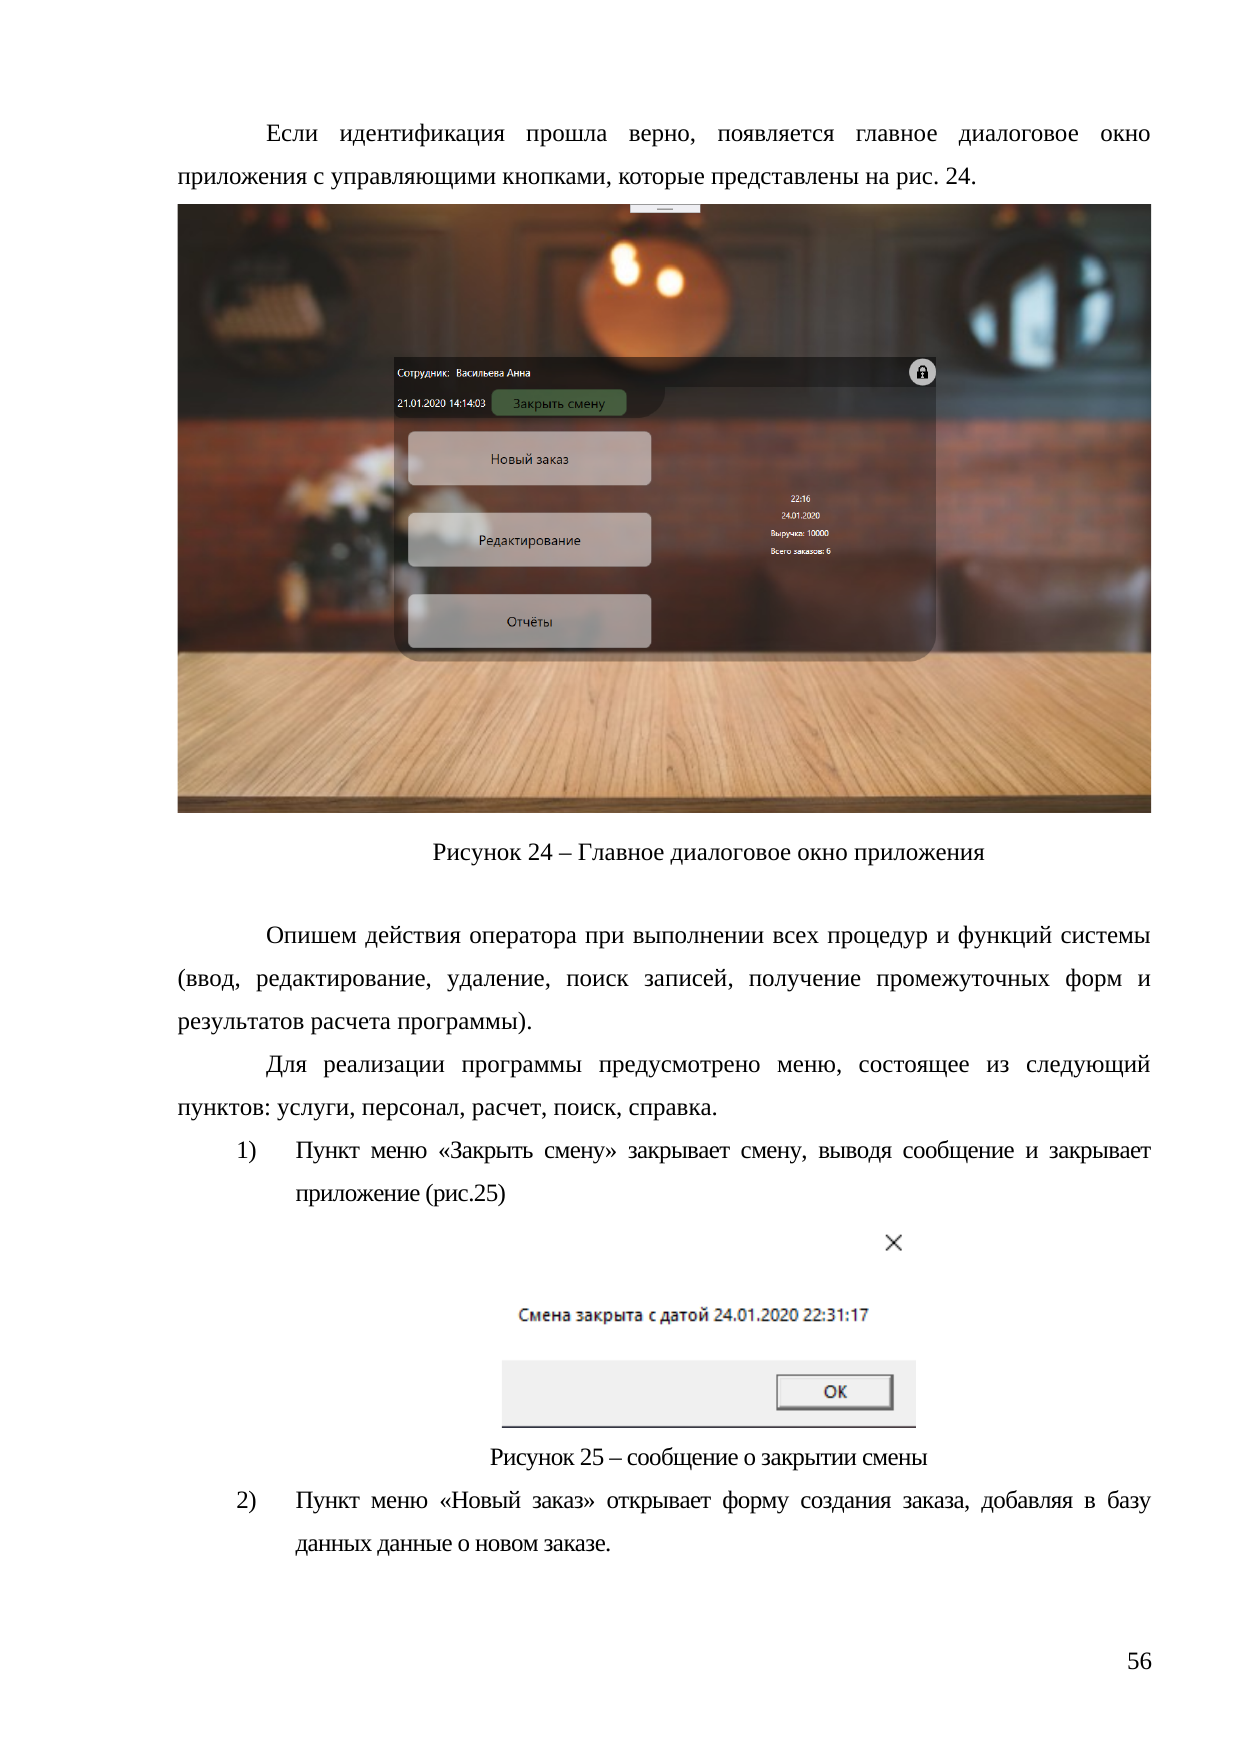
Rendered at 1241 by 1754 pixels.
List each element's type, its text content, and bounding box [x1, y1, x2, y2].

picture [177, 204, 1152, 813]
picture [501, 1221, 916, 1428]
text Для реализации программы предусмотрено меню, состоящее из следующий пунктов: услуги, персонал, расчет, поиск, справка. [177, 1049, 1152, 1121]
list Пункт меню «Новый заказ» открывает форму создания заказа, добавляя в базу данных данные о новом заказе. [236, 1485, 1152, 1557]
text Опишем действия оператора при выполнении всех процедур и функций системы (ввод, редактирование, удаление, поиск записей, получение промежуточных форм и результатов расчета программы). [177, 920, 1152, 1035]
text Рисунок 25 – сообщение о закрытии смены [177, 1442, 1152, 1471]
text Рисунок 24 – Главное диалоговое окно приложения [177, 837, 1152, 866]
list Пункт меню «Закрыть смену» закрывает смену, выводя сообщение и закрывает приложение (рис.25) [236, 1135, 1152, 1207]
text Если идентификация прошла верно, появляется главное диалоговое окно приложения с управляющими кнопками, которые представлены на рис. 24. [177, 118, 1152, 190]
